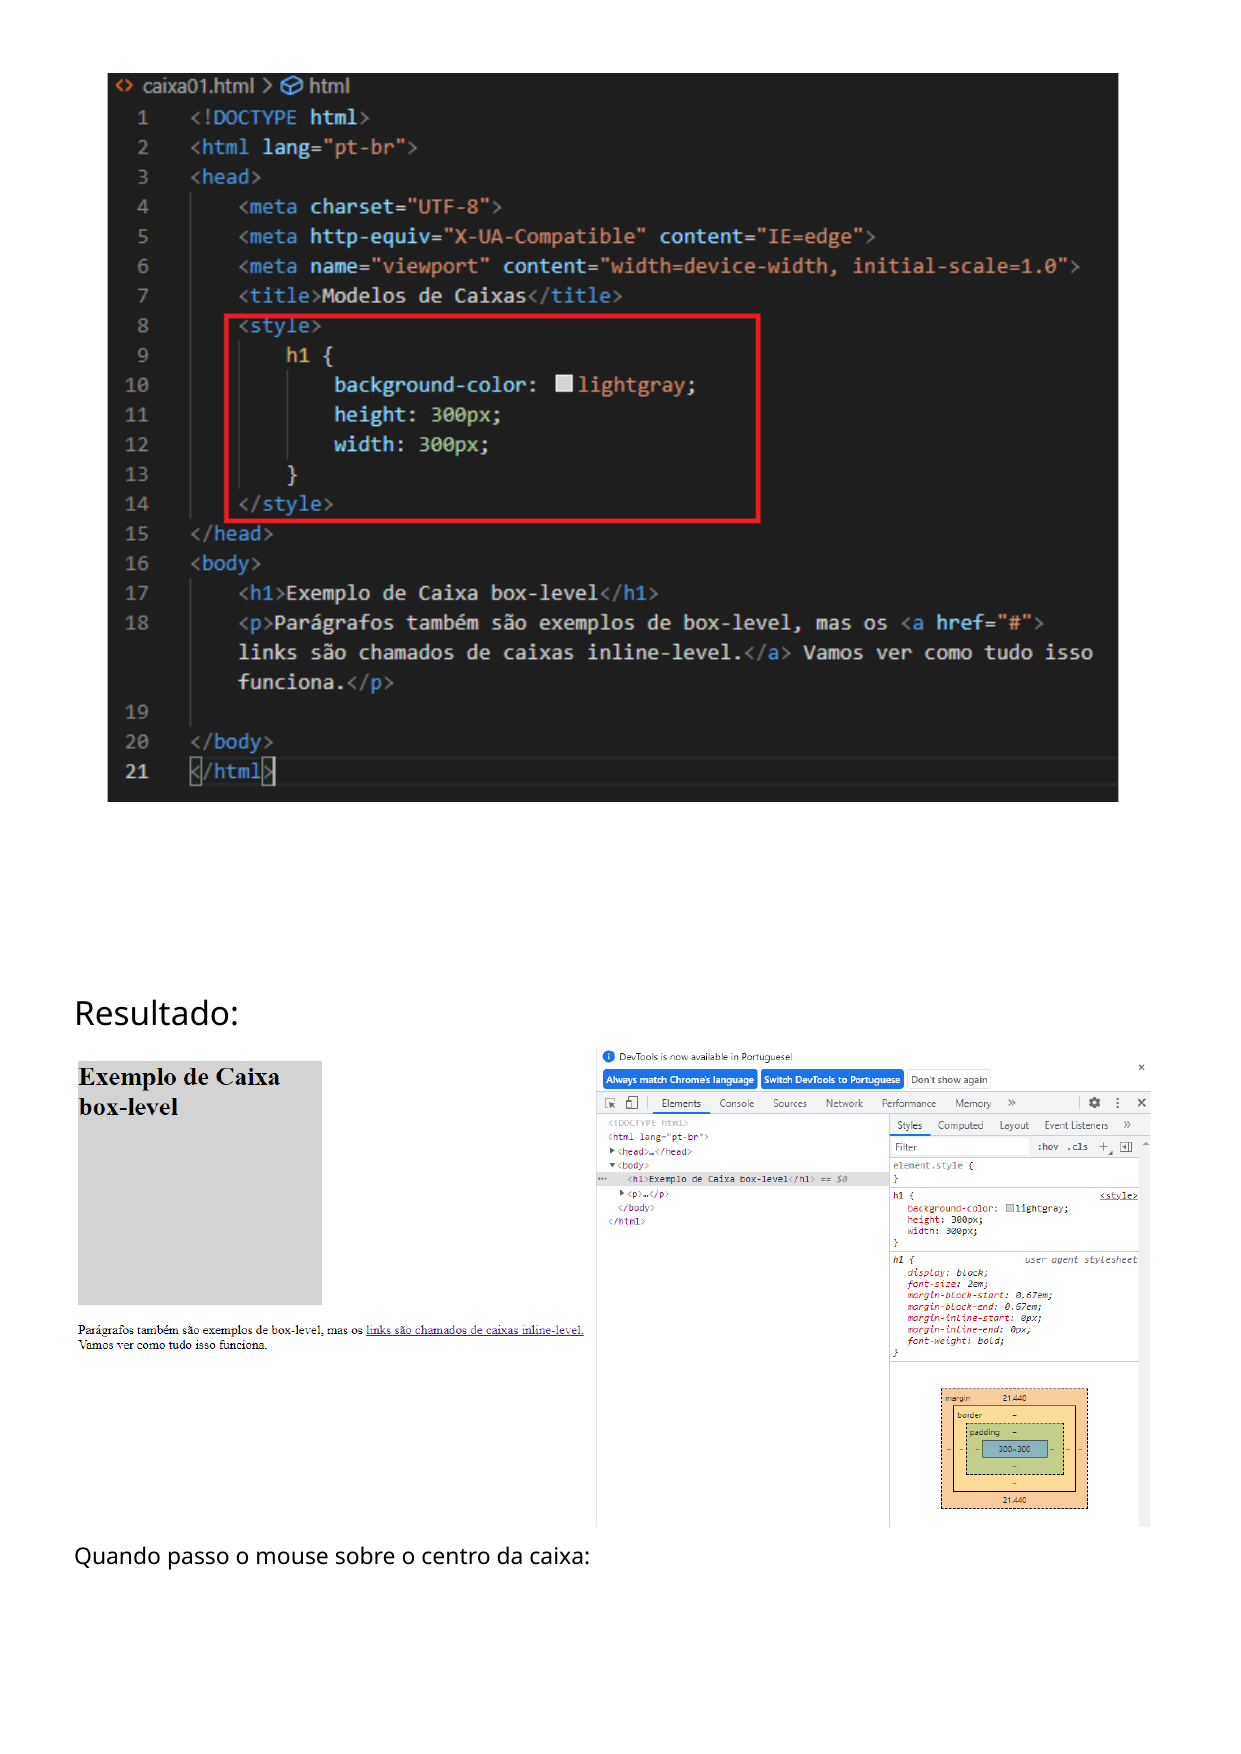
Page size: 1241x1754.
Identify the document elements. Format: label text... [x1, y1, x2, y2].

subtitle Resultado: [74, 989, 1152, 1035]
picture [73, 1047, 1151, 1527]
subtitle Quando passo o mouse sobre o centro da caixa: [74, 1539, 1152, 1571]
picture [107, 73, 1119, 802]
